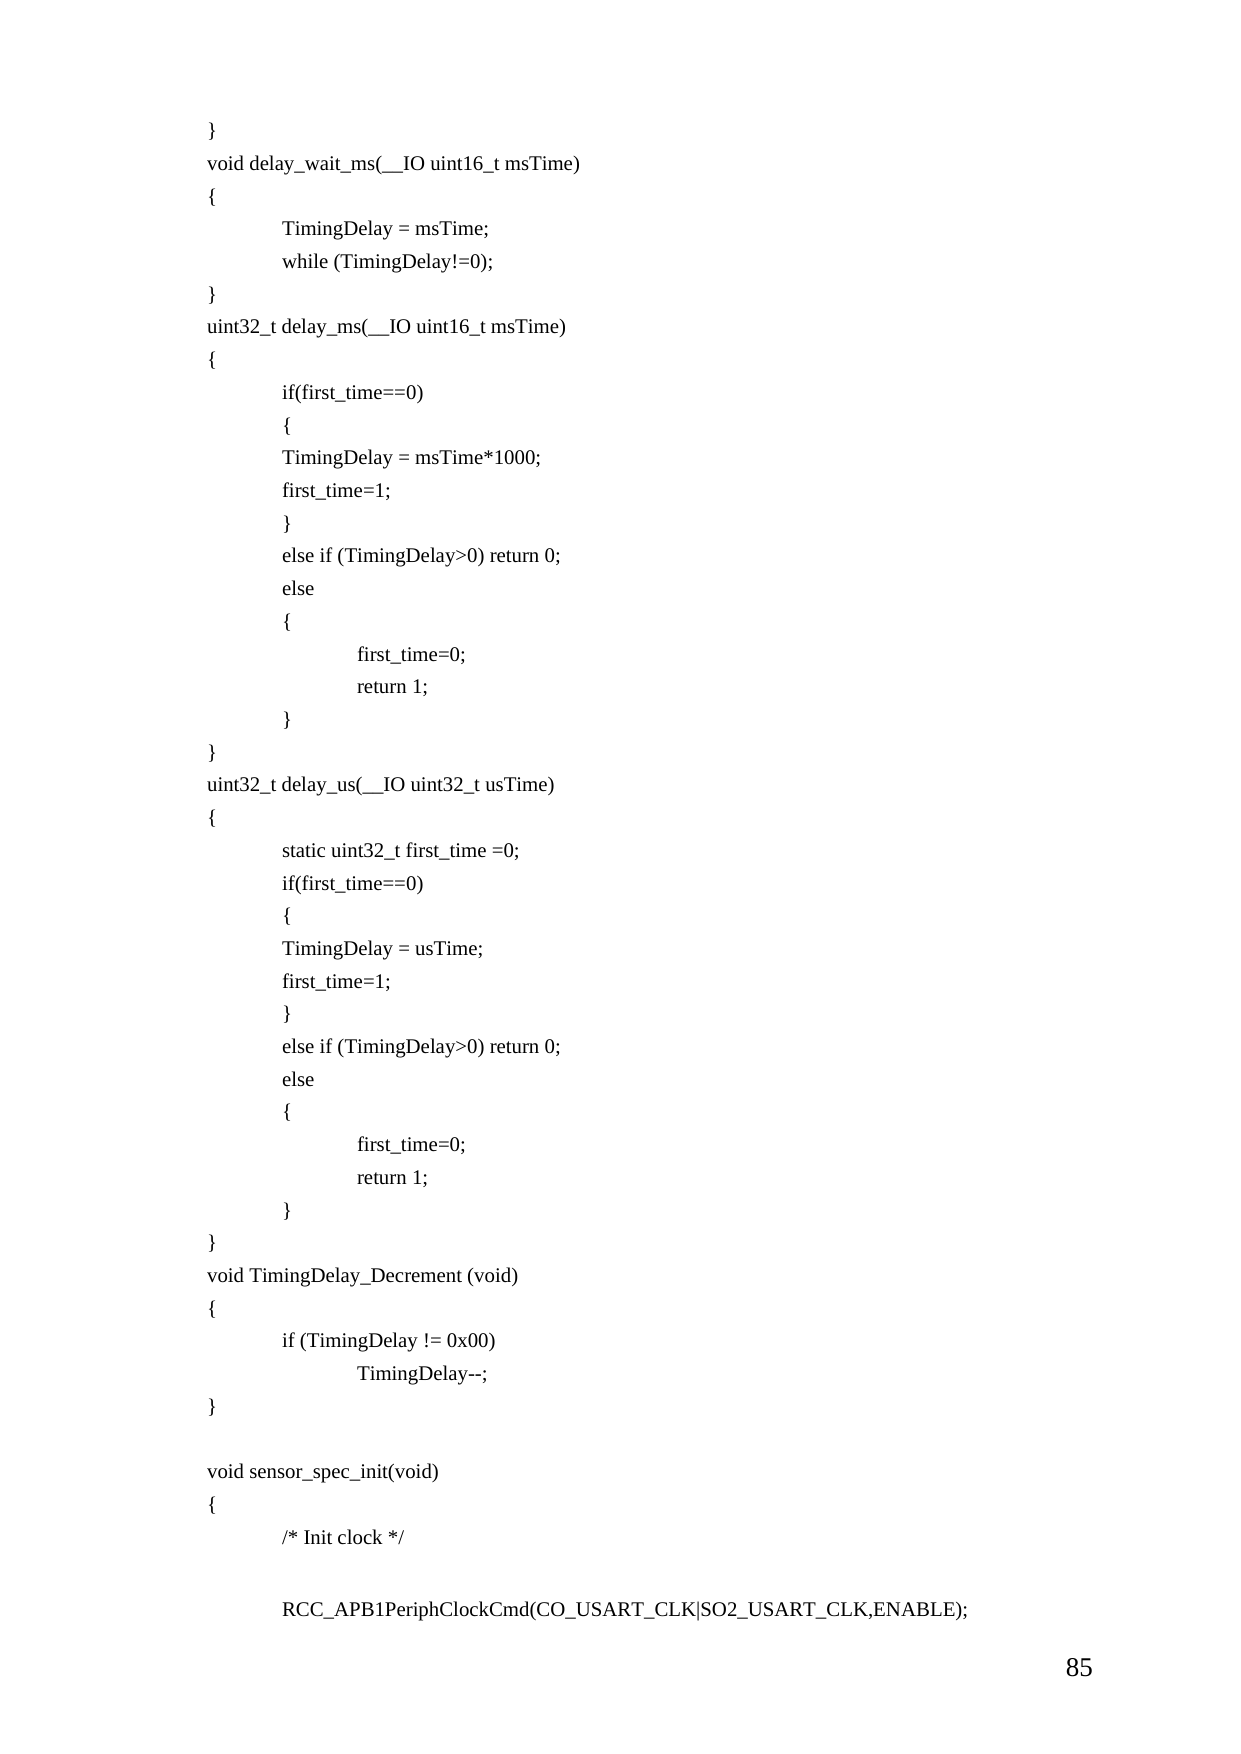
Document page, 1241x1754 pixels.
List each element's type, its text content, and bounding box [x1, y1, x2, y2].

text void TimingDelay_Decrement (void) [207, 1263, 1092, 1287]
text { [207, 412, 1092, 437]
text } [207, 282, 1092, 306]
text else [207, 576, 1092, 600]
text TimingDelay = msTime*1000; [207, 445, 1092, 469]
text { [207, 347, 1092, 371]
text } [207, 511, 1092, 535]
text { [207, 1099, 1092, 1123]
text /* Init clock */ [207, 1524, 1092, 1549]
text RCC_APB1PeriphClockCmd(CO_USART_CLK|SO2_USART_CLK,ENABLE); [207, 1597, 1092, 1621]
text } [207, 707, 1092, 731]
text uint32_t delay_us(__IO uint32_t usTime) [207, 772, 1092, 796]
text else [207, 1067, 1092, 1091]
text } [207, 1001, 1092, 1025]
text { [207, 805, 1092, 829]
text } [207, 1197, 1092, 1222]
text else if (TimingDelay>0) return 0; [207, 1034, 1092, 1058]
text if(first_time==0) [207, 870, 1092, 894]
text return 1; [207, 674, 1092, 698]
text if(first_time==0) [207, 380, 1092, 404]
text { [207, 183, 1092, 208]
text { [207, 609, 1092, 633]
text void sensor_spec_init(void) [207, 1459, 1092, 1483]
text } [207, 1394, 1092, 1418]
text } [207, 118, 1092, 142]
text static uint32_t first_time =0; [207, 838, 1092, 862]
text TimingDelay = msTime; [207, 216, 1092, 240]
text { [207, 903, 1092, 927]
text } [207, 1230, 1092, 1254]
text { [207, 1296, 1092, 1320]
text else if (TimingDelay>0) return 0; [207, 543, 1092, 567]
text first_time=1; [207, 968, 1092, 993]
text first_time=0; [207, 1132, 1092, 1156]
text TimingDelay--; [207, 1361, 1092, 1385]
text TimingDelay = usTime; [207, 936, 1092, 960]
text } [207, 739, 1092, 764]
text if (TimingDelay != 0x00) [207, 1328, 1092, 1352]
text return 1; [207, 1165, 1092, 1189]
text void delay_wait_ms(__IO uint16_t msTime) [207, 151, 1092, 175]
text first_time=0; [207, 641, 1092, 666]
text uint32_t delay_ms(__IO uint16_t msTime) [207, 314, 1092, 338]
text while (TimingDelay!=0); [207, 249, 1092, 273]
text first_time=1; [207, 478, 1092, 502]
text { [207, 1492, 1092, 1516]
